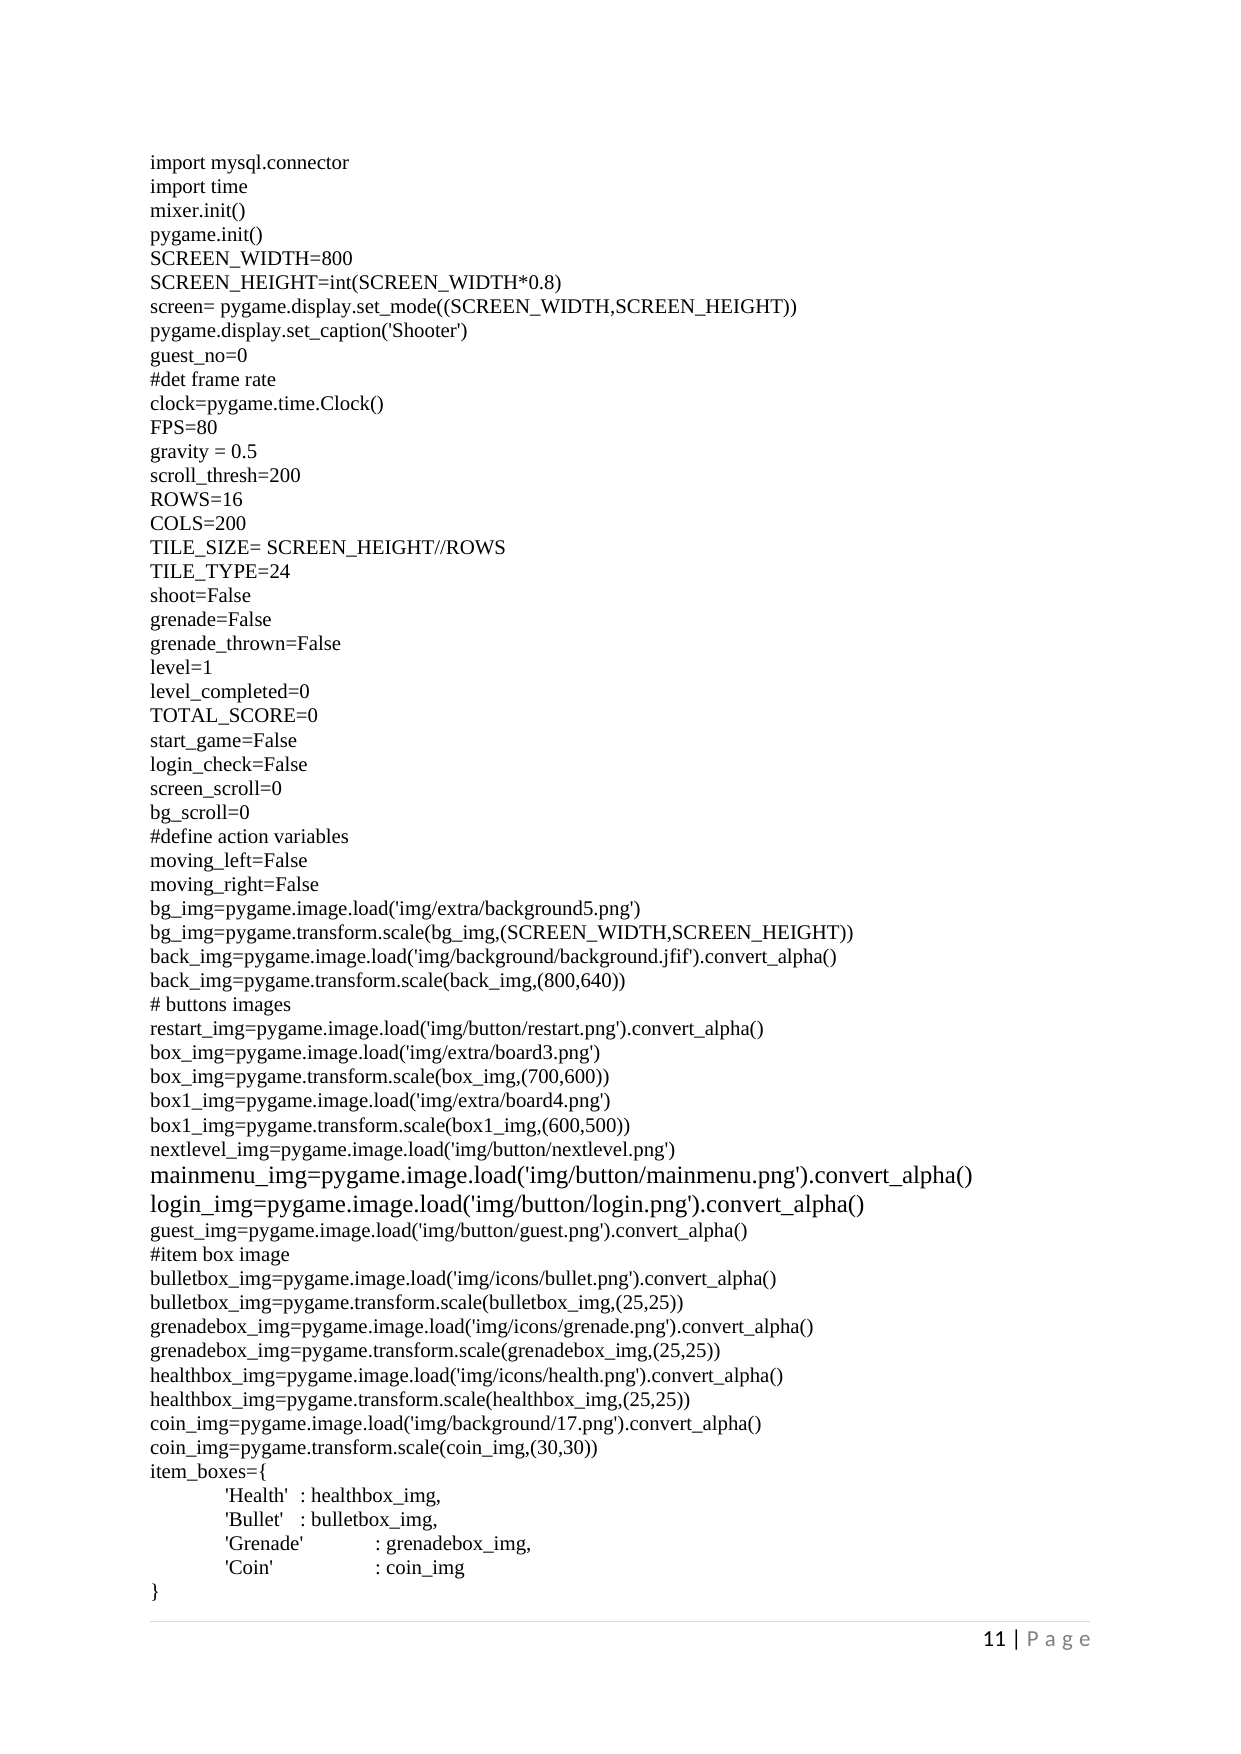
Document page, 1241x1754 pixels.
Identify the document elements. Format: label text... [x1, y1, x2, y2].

list pygame.init() [150, 222, 1090, 246]
list 'Grenade' : grenadebox_img, [150, 1531, 1090, 1555]
list box_img=pygame.image.load('img/extra/board3.png') [150, 1040, 1090, 1064]
list healthbox_img=pygame.transform.scale(healthbox_img,(25,25)) [150, 1387, 1090, 1411]
list #define action variables [150, 824, 1090, 848]
list FPS=80 [150, 415, 1090, 439]
list mixer.init() [150, 198, 1090, 222]
list grenadebox_img=pygame.transform.scale(grenadebox_img,(25,25)) [150, 1338, 1090, 1362]
list COLS=200 [150, 511, 1090, 535]
list back_img=pygame.image.load('img/background/background.jfif').convert_alpha() [150, 944, 1090, 968]
list 'Coin' : coin_img [150, 1555, 1090, 1579]
list shoot=False [150, 583, 1090, 607]
list 'Bullet' : bulletbox_img, [150, 1507, 1090, 1531]
list #item box image [150, 1242, 1090, 1266]
list grenadebox_img=pygame.image.load('img/icons/grenade.png').convert_alpha() [150, 1314, 1090, 1338]
list coin_img=pygame.image.load('img/background/17.png').convert_alpha() [150, 1411, 1090, 1435]
list gravity = 0.5 [150, 439, 1090, 463]
list TILE_TYPE=24 [150, 559, 1090, 583]
list pygame.display.set_caption('Shooter') [150, 318, 1090, 342]
list login_check=False [150, 752, 1090, 776]
list level_completed=0 [150, 679, 1090, 703]
list guest_img=pygame.image.load('img/button/guest.png').convert_alpha() [150, 1218, 1090, 1242]
list import time [150, 174, 1090, 198]
list SCREEN_WIDTH=800 [150, 246, 1090, 270]
list screen_scroll=0 [150, 776, 1090, 800]
list box_img=pygame.transform.scale(box_img,(700,600)) [150, 1064, 1090, 1088]
list # buttons images [150, 992, 1090, 1016]
list bg_scroll=0 [150, 800, 1090, 824]
list grenade=False [150, 607, 1090, 631]
list back_img=pygame.transform.scale(back_img,(800,640)) [150, 968, 1090, 992]
list ROWS=16 [150, 487, 1090, 511]
list 'Health' : healthbox_img, [150, 1483, 1090, 1507]
list moving_left=False [150, 848, 1090, 872]
list grenade_thrown=False [150, 631, 1090, 655]
list moving_right=False [150, 872, 1090, 896]
list bg_img=pygame.image.load('img/extra/background5.png') [150, 896, 1090, 920]
list box1_img=pygame.image.load('img/extra/board4.png') [150, 1088, 1090, 1112]
list SCREEN_HEIGHT=int(SCREEN_WIDTH*0.8) [150, 270, 1090, 294]
list start_game=False [150, 727, 1090, 752]
list screen= pygame.display.set_mode((SCREEN_WIDTH,SCREEN_HEIGHT)) [150, 294, 1090, 318]
list TOTAL_SCORE=0 [150, 703, 1090, 727]
list coin_img=pygame.transform.scale(coin_img,(30,30)) [150, 1435, 1090, 1459]
list bg_img=pygame.transform.scale(bg_img,(SCREEN_WIDTH,SCREEN_HEIGHT)) [150, 920, 1090, 944]
list import mysql.connector [150, 150, 1090, 174]
list bulletbox_img=pygame.image.load('img/icons/bullet.png').convert_alpha() [150, 1266, 1090, 1290]
list healthbox_img=pygame.image.load('img/icons/health.png').convert_alpha() [150, 1362, 1090, 1387]
list mainmenu_img=pygame.image.load('img/button/mainmenu.png').convert_alpha() [150, 1161, 1090, 1189]
list clock=pygame.time.Clock() [150, 391, 1090, 415]
list bulletbox_img=pygame.transform.scale(bulletbox_img,(25,25)) [150, 1290, 1090, 1314]
list login_img=pygame.image.load('img/button/login.png').convert_alpha() [150, 1189, 1090, 1218]
list TILE_SIZE= SCREEN_HEIGHT//ROWS [150, 535, 1090, 559]
list level=1 [150, 655, 1090, 679]
list scroll_thresh=200 [150, 463, 1090, 487]
list item_boxes={ [150, 1459, 1090, 1483]
list #det frame rate [150, 367, 1090, 391]
list } [150, 1579, 1090, 1603]
list restart_img=pygame.image.load('img/button/restart.png').convert_alpha() [150, 1016, 1090, 1040]
list nextlevel_img=pygame.image.load('img/button/nextlevel.png') [150, 1137, 1090, 1161]
list guest_no=0 [150, 342, 1090, 367]
list box1_img=pygame.transform.scale(box1_img,(600,500)) [150, 1112, 1090, 1137]
